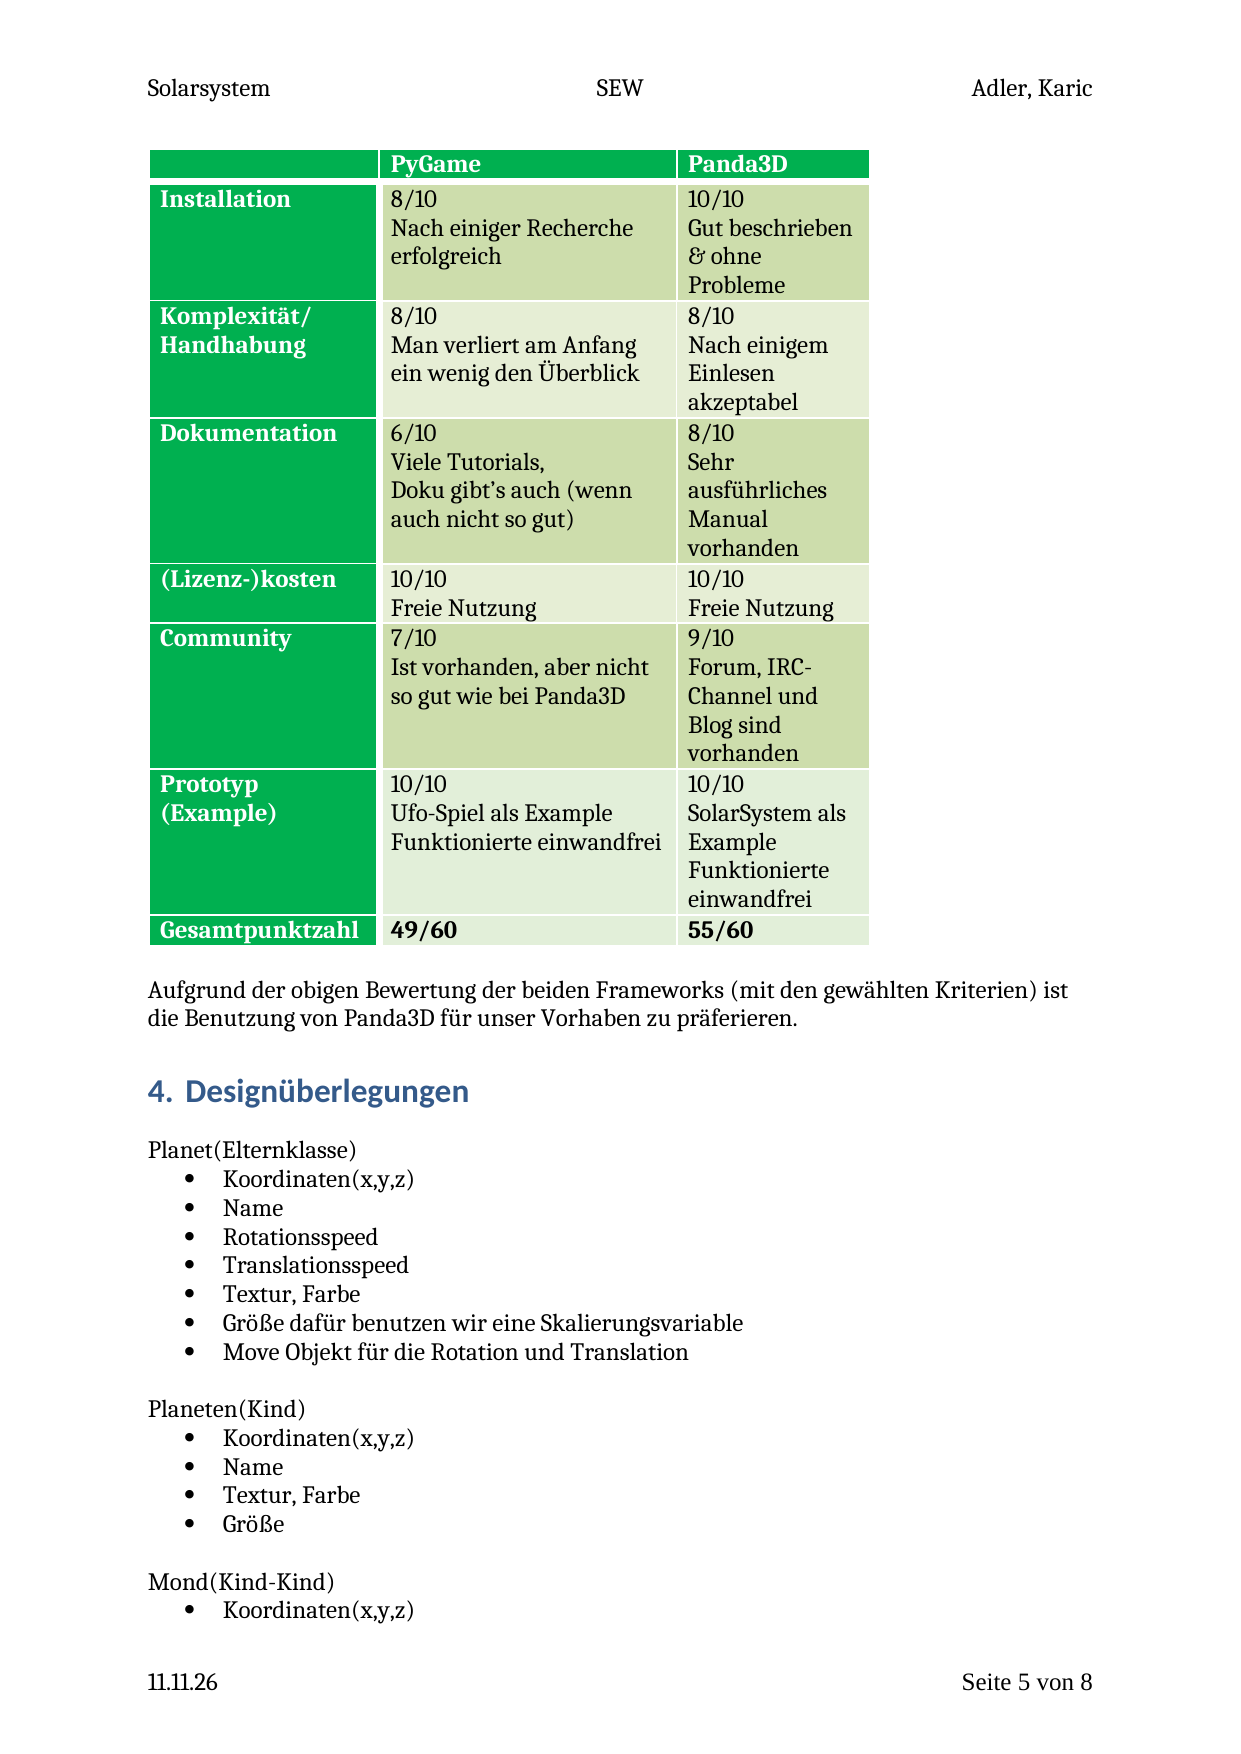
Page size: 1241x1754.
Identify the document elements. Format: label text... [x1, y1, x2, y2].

list Name [185, 1452, 1093, 1481]
table_cell 55/60 [678, 916, 869, 945]
list Name [185, 1194, 1093, 1222]
table_cell Installation [150, 185, 376, 300]
text Aufgrund der obigen Bewertung der beiden Frameworks (mit den gewählten Kriterien) ist die Benutzung von Panda3D für unser Vorhaben zu präferieren. [148, 976, 1093, 1033]
list Koordinaten(x,y,z) [185, 1596, 1093, 1625]
table_cell Prototyp (Example) [150, 770, 376, 914]
table_cell Dokumentation [150, 419, 376, 563]
list Koordinaten(x,y,z) [185, 1165, 1093, 1194]
table_header PyGame [380, 150, 676, 178]
table_cell 10/10 Freie Nutzung [677, 565, 869, 622]
table_cell (Lizenz-)kosten [150, 564, 376, 622]
subtitle Designüberlegungen [148, 1071, 1093, 1111]
table_cell 49/60 [383, 916, 676, 945]
list Größe [185, 1510, 1093, 1539]
table_cell Gesamtpunktzahl [150, 916, 376, 945]
text Mond(Kind-Kind) [148, 1567, 1093, 1596]
text Planeten(Kind) [148, 1395, 1093, 1424]
table_cell Community [150, 624, 376, 768]
table_header [150, 150, 378, 178]
table_cell 8/10 Nach einiger Recherche erfolgreich [383, 185, 676, 300]
list Koordinaten(x,y,z) [185, 1424, 1093, 1452]
table_cell 10/10 Freie Nutzung [383, 565, 676, 622]
list Move Objekt für die Rotation und Translation [185, 1337, 1093, 1366]
list Rotationsspeed [185, 1222, 1093, 1251]
table_cell 10/10 SolarSystem als Example Funktionierte einwandfrei [678, 770, 869, 914]
text Planet(Elternklasse) [148, 1136, 1093, 1165]
table_cell 9/10 Forum, IRC-Channel und Blog sind vorhanden [678, 624, 869, 768]
list Textur, Farbe [185, 1280, 1093, 1309]
list Translationsspeed [185, 1251, 1093, 1280]
table_cell 8/10 Sehr ausführliches Manual vorhanden [678, 419, 869, 563]
table_cell 10/10 Gut beschrieben & ohne Probleme [678, 185, 869, 300]
table_cell Komplexität/ Handhabung [150, 301, 376, 417]
table_cell 8/10 Nach einigem Einlesen akzeptabel [677, 302, 869, 417]
table_cell 8/10 Man verliert am Anfang ein wenig den Überblick [383, 302, 676, 417]
table_header Panda3D [678, 150, 869, 178]
table_cell 10/10 Ufo-Spiel als Example Funktionierte einwandfrei [383, 770, 676, 914]
list Größe dafür benutzen wir eine Skalierungsvariable [185, 1309, 1093, 1337]
table_cell 7/10 Ist vorhanden, aber nicht so gut wie bei Panda3D [383, 624, 676, 768]
list Textur, Farbe [185, 1481, 1093, 1510]
table_cell 6/10 Viele Tutorials, Doku gibt’s auch (wenn auch nicht so gut) [383, 419, 676, 563]
